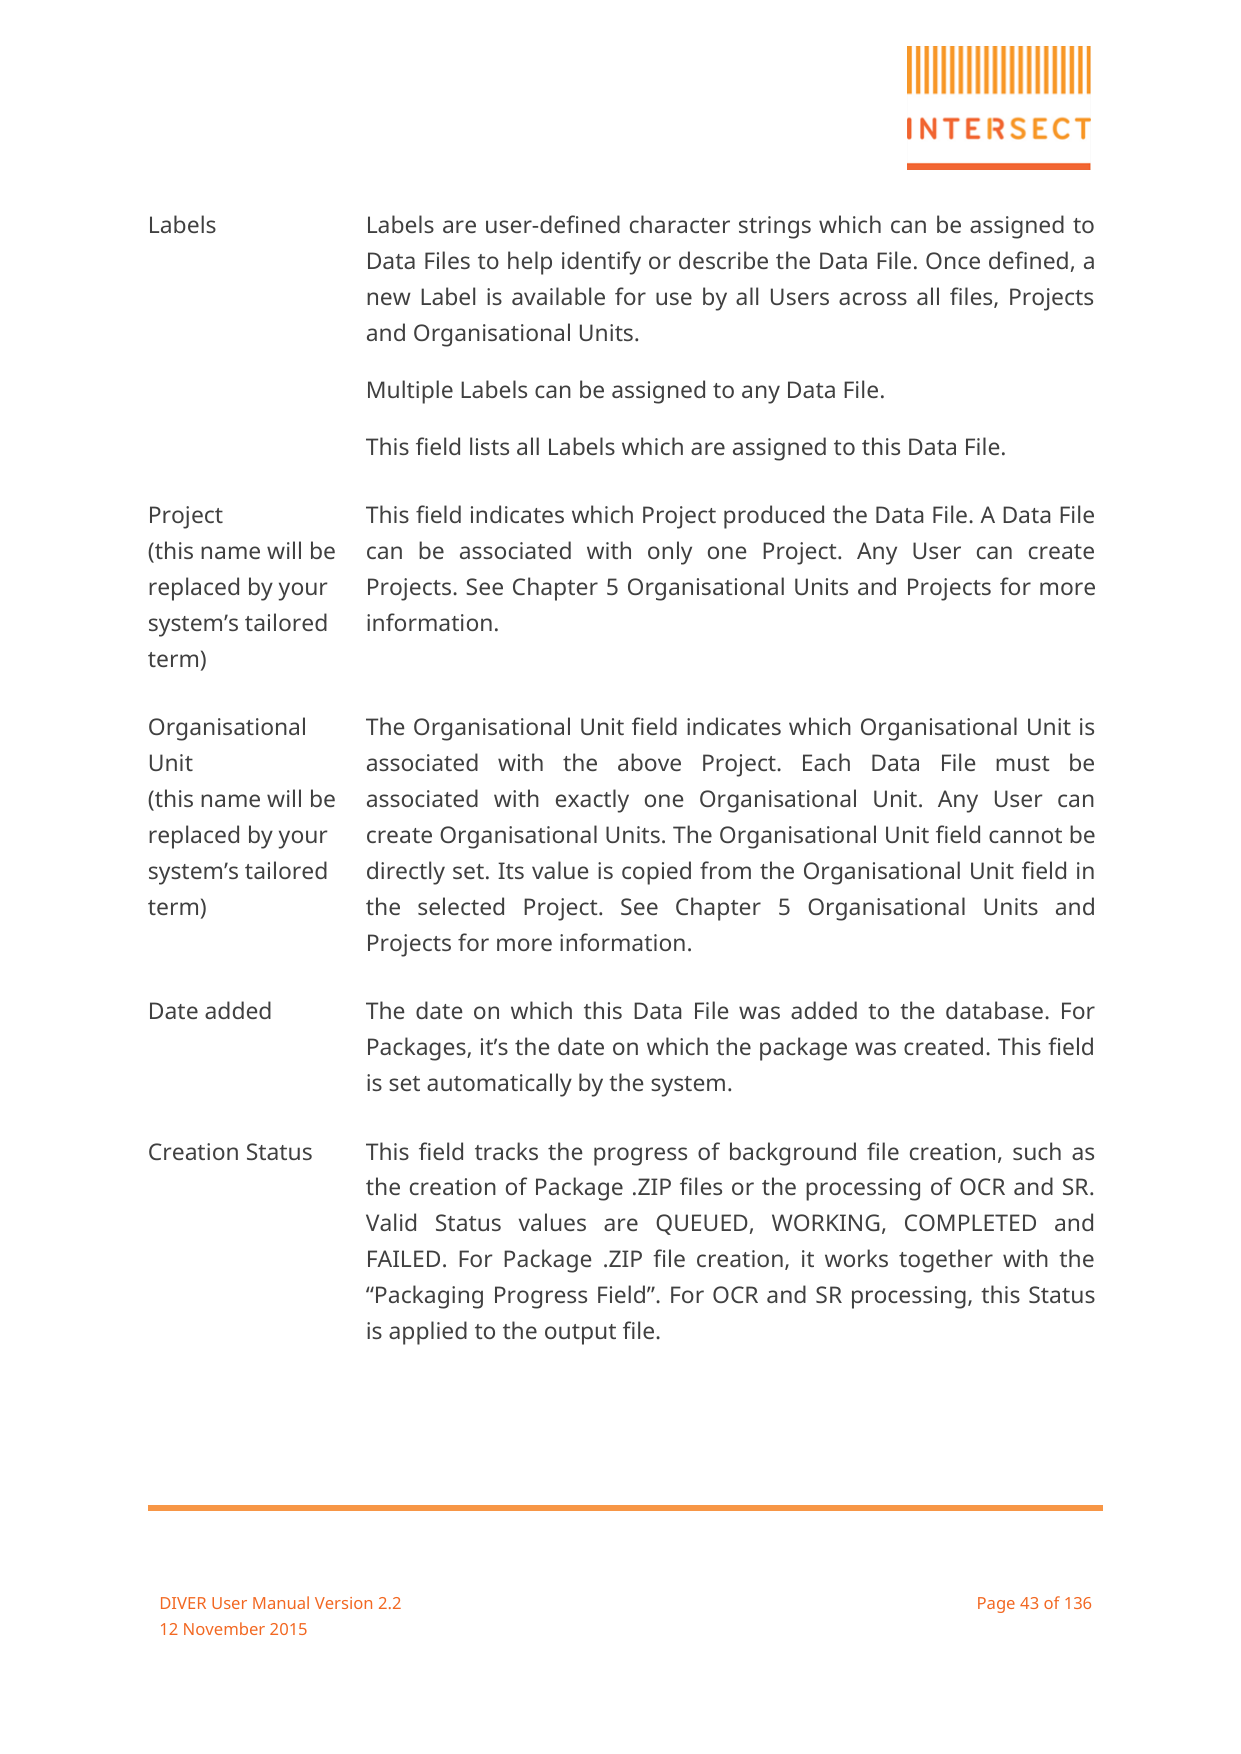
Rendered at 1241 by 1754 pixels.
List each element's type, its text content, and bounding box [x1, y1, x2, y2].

table_cell This field tracks the progress of background file creation, such as the creation of Package .ZIP files or the processing of OCR and SR. Valid Status values are QUEUED, WORKING, COMPLETED and FAILED. For Package .ZIP file creation, it works together with the “Packaging Progress Field”. For OCR and SR processing, this Status is applied to the output file. [354, 1123, 1107, 1371]
table_cell Creation Status [136, 1123, 354, 1371]
table_cell The Organisational Unit field indicates which Organisational Unit is associated with the above Project. Each Data File must be associated with exactly one Organisational Unit. Any User can create Organisational Units. The Organisational Unit field cannot be directly set. Its value is copied from the Organisational Unit field in the selected Project. See Chapter 5 Organisational Units and Projects for more information. [354, 699, 1107, 983]
table_cell Date added [136, 983, 354, 1123]
table_cell Organisational Unit (this name will be replaced by your system’s tailored term) [136, 699, 354, 983]
table_cell This field indicates which Project produced the Data File. A Data File can be associated with only one Project. Any User can create Projects. See Chapter 5 Organisational Units and Projects for more information. [354, 486, 1107, 698]
table_cell The date on which this Data File was added to the database. For Packages, it’s the date on which the package was created. This field is set automatically by the system. [354, 983, 1107, 1123]
table_cell Labels [136, 197, 354, 486]
picture [905, 44, 1093, 172]
table_cell Labels are user-defined character strings which can be assigned to Data Files to help identify or describe the Data File. Once defined, a new Label is available for use by all Users across all files, Projects and Organisational Units. Multiple Labels can be assigned to any Data File. This field lists all Labels which are assigned to this Data File. [354, 197, 1107, 486]
table_cell Project (this name will be replaced by your system’s tailored term) [136, 486, 354, 698]
